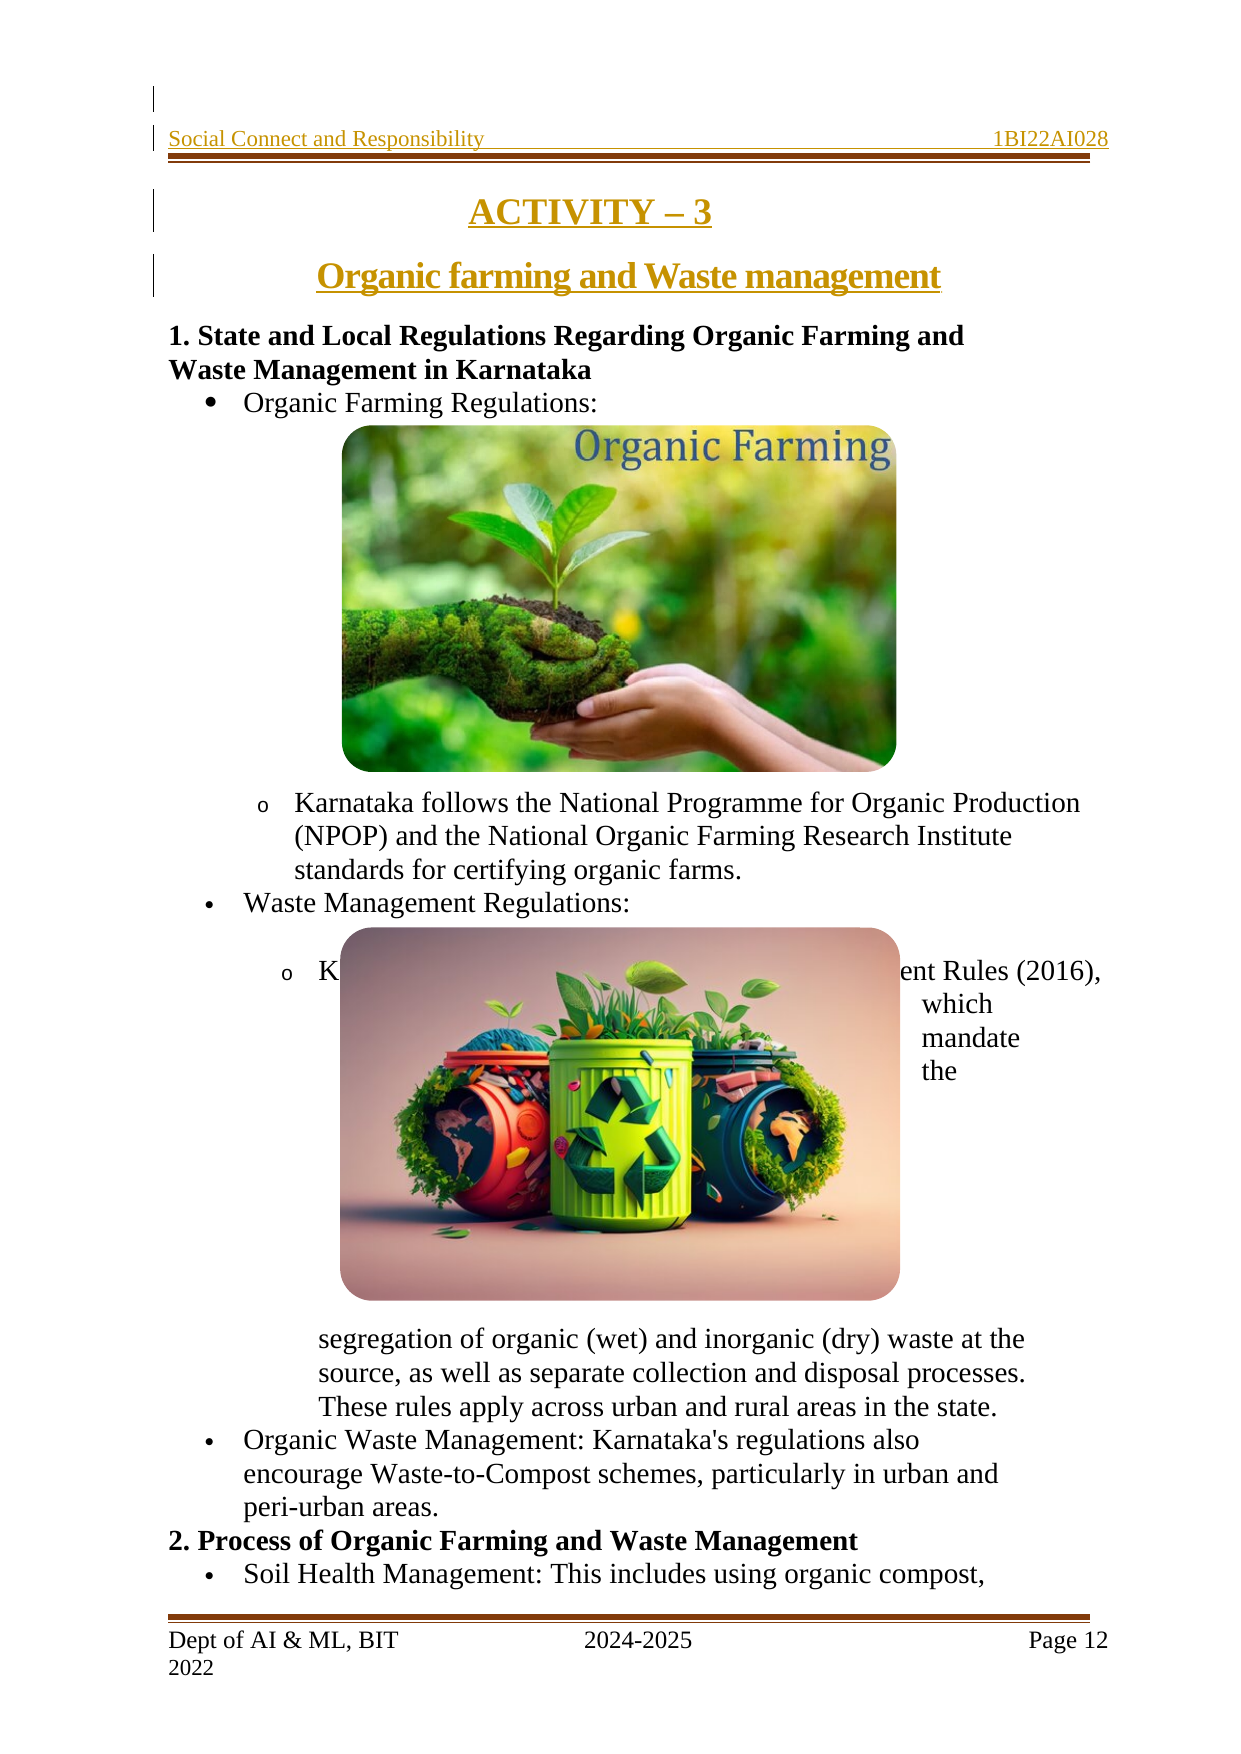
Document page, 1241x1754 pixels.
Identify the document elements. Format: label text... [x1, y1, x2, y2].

list Organic Waste Management: Karnataka's regulations also encourage Waste-to-Compost schemes, particularly in urban and peri-urban areas. [206, 1422, 1040, 1523]
list Karnataka follows the National Programme for Organic Production (NPOP) and the National Organic Farming Research Institute standards for certifying organic farms. [257, 785, 1090, 886]
list Organic Farming Regulations: [206, 386, 1040, 419]
text 2. Process of Organic Farming and Waste Management [168, 1523, 1040, 1556]
list Waste Management Regulations: [206, 886, 1040, 919]
picture [341, 425, 897, 772]
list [206, 1556, 1040, 1590]
text 1. State and Local Regulations Regarding Organic Farming and Waste Management in Karnataka [168, 318, 1040, 386]
picture [340, 927, 901, 1301]
